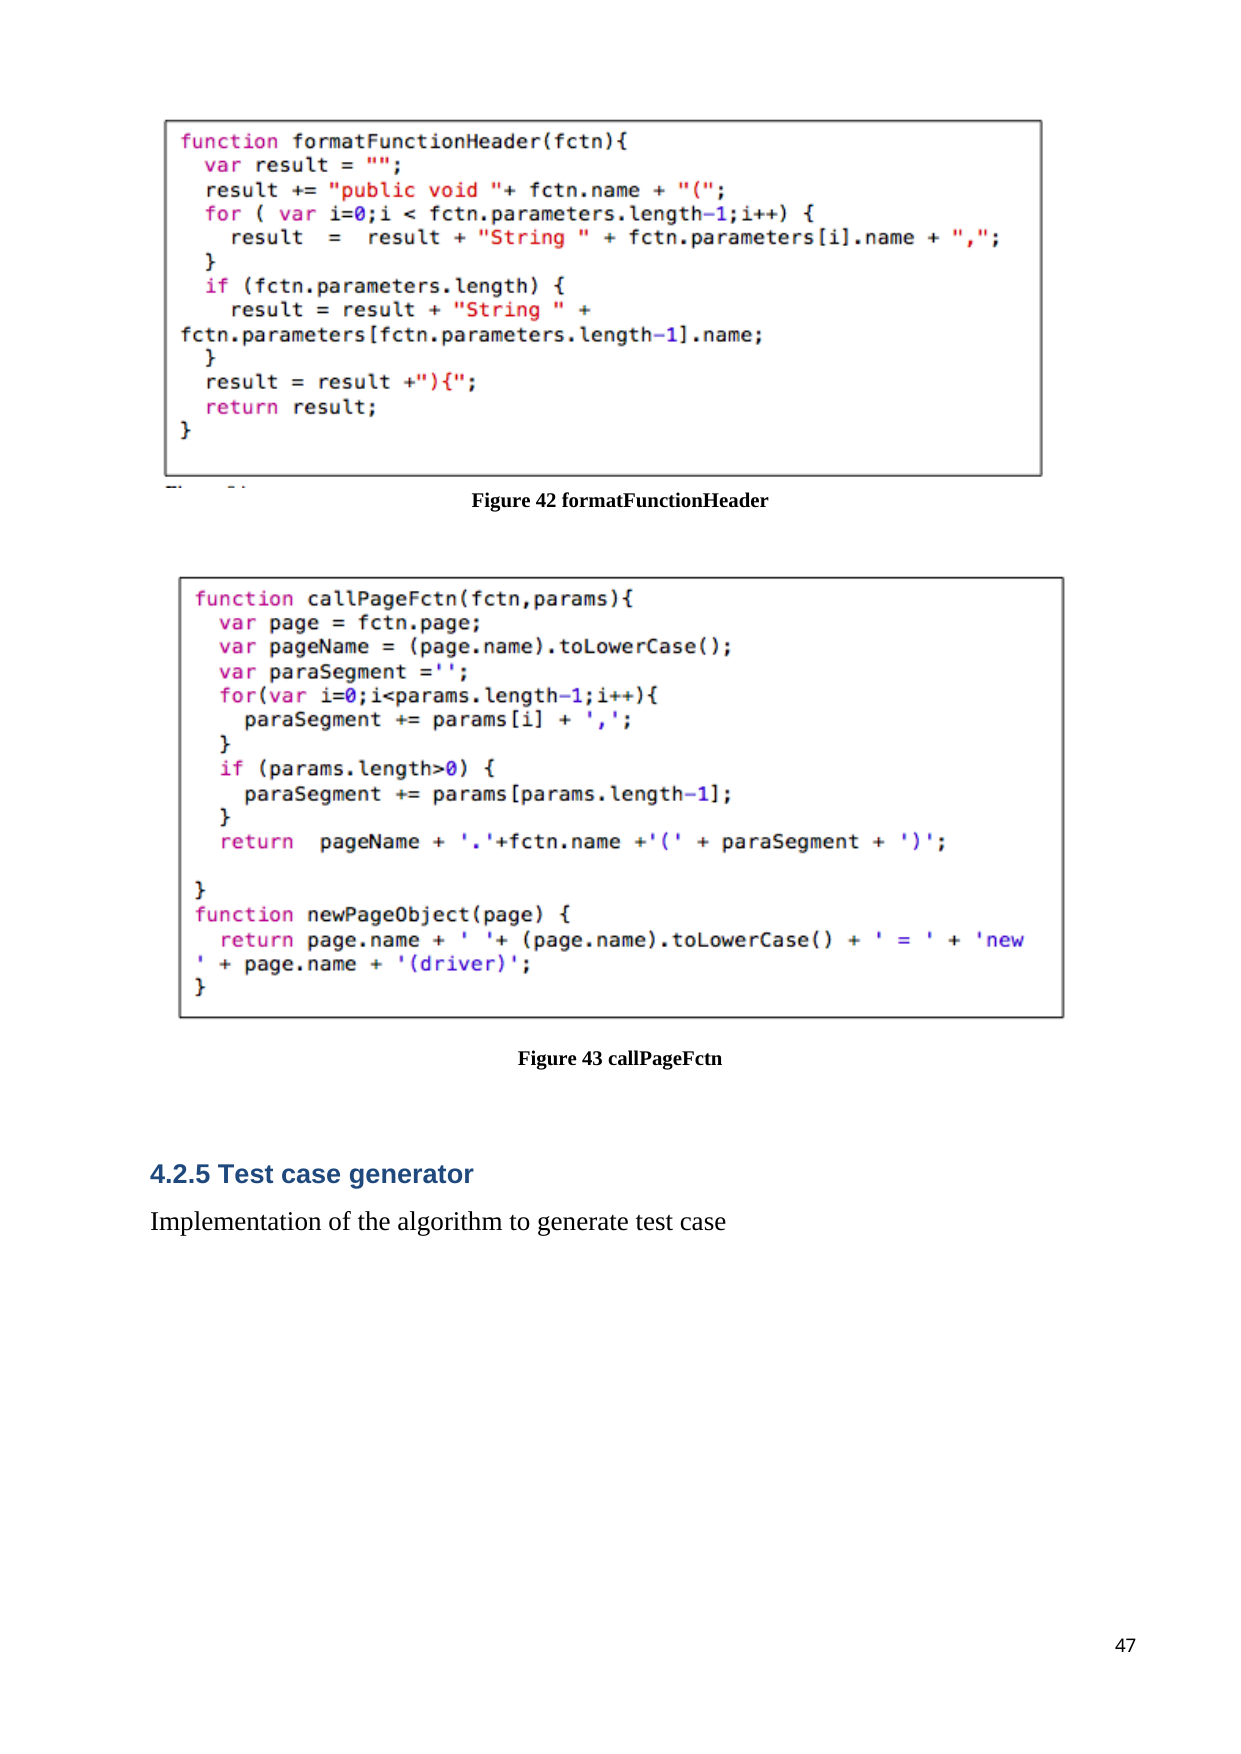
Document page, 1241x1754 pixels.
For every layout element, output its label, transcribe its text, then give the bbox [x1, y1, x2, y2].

text Figure 43 callPageFctn [150, 1047, 1090, 1070]
text Figure 42 formatFunctionHeader [150, 488, 1090, 512]
picture [150, 537, 1090, 1047]
subtitle 4.2.5 Test case generator [150, 1158, 1090, 1189]
picture [150, 106, 1090, 488]
text Implementation of the algorithm to generate test case [150, 1204, 1090, 1236]
